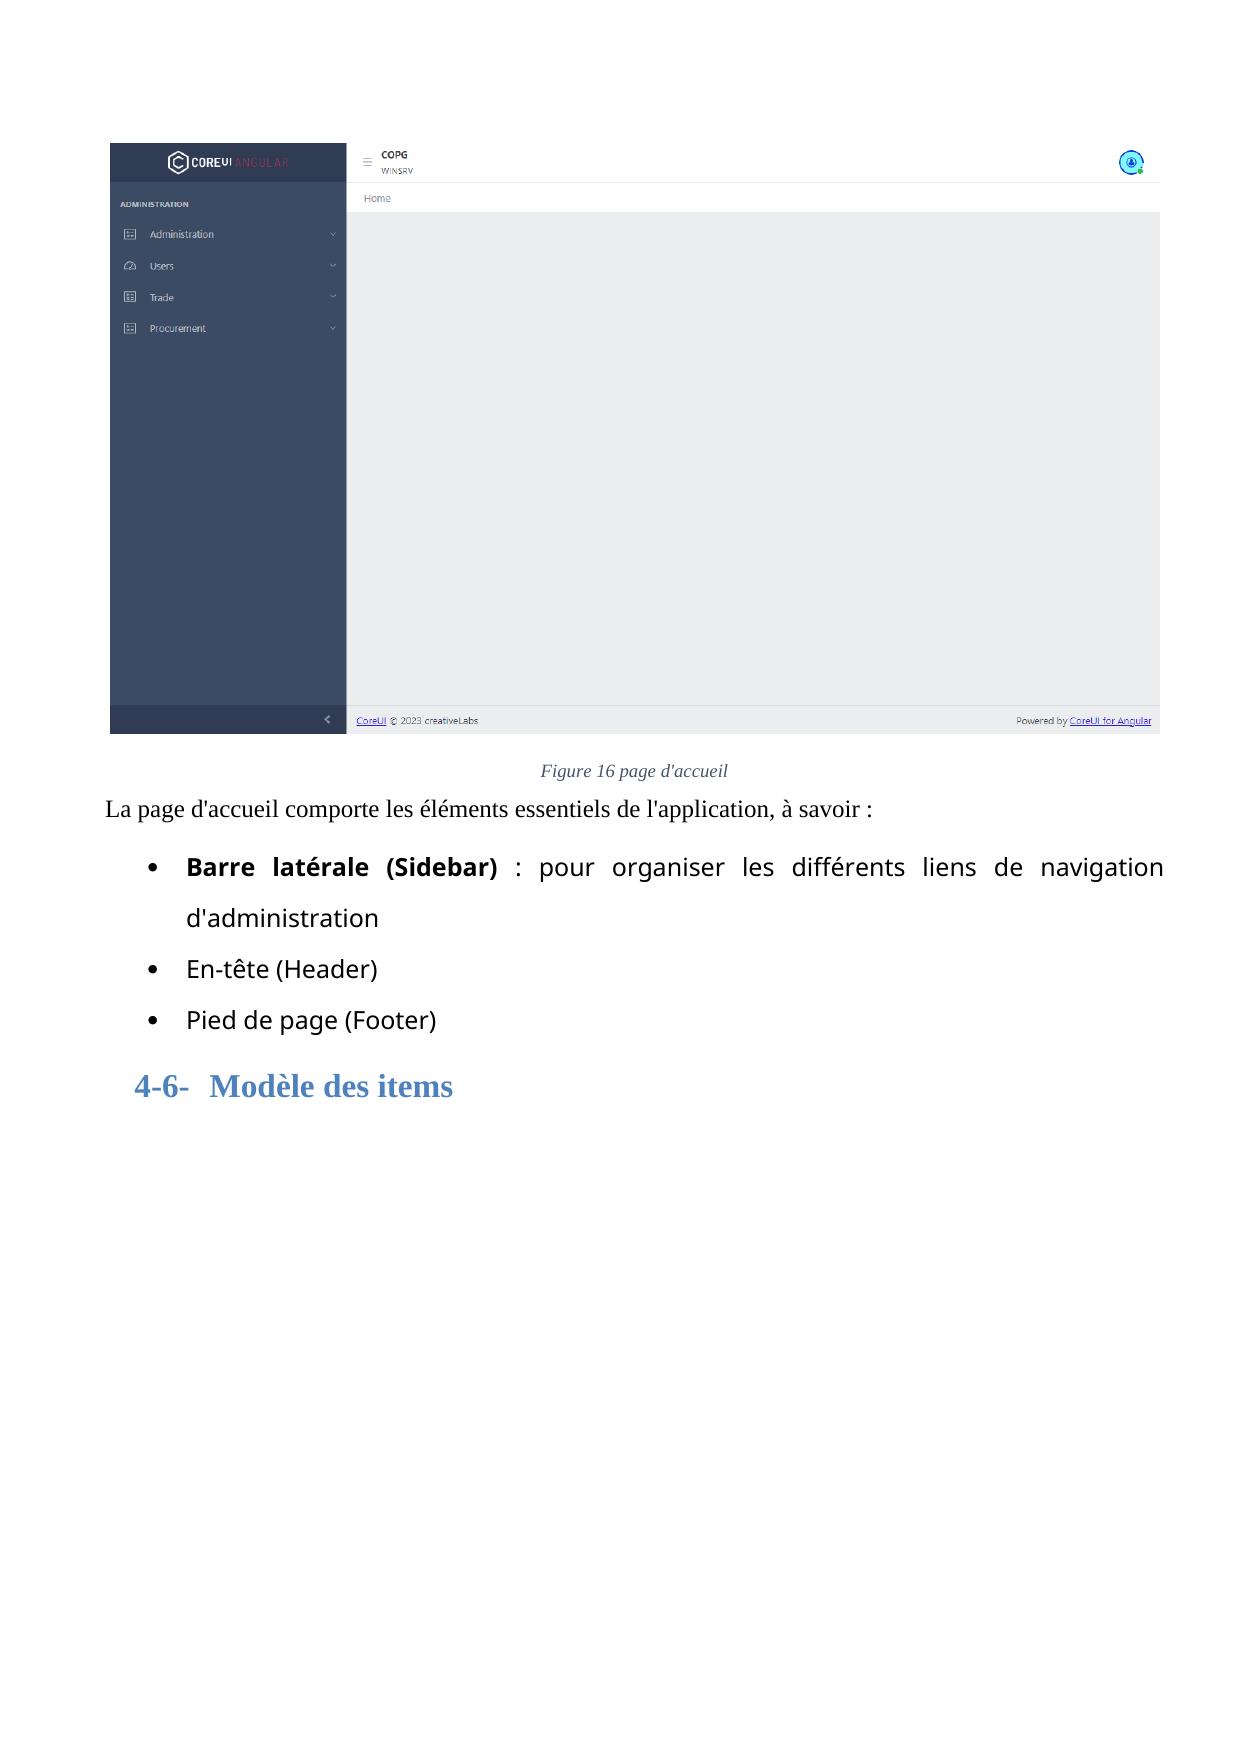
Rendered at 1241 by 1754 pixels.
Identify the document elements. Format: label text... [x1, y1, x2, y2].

text La page d'accueil comporte les éléments essentiels de l'application, à savoir : [75, 794, 1165, 823]
list Barre latérale (Sidebar) : pour organiser les différents liens de navigation d'administration [148, 850, 1165, 935]
text Figure 16 page d'accueil [75, 760, 1165, 782]
picture [110, 143, 1160, 734]
list En-tête (Header) [148, 952, 1165, 986]
subtitle Modèle des items [134, 1067, 1165, 1105]
list Pied de page (Footer) [148, 1003, 1165, 1037]
